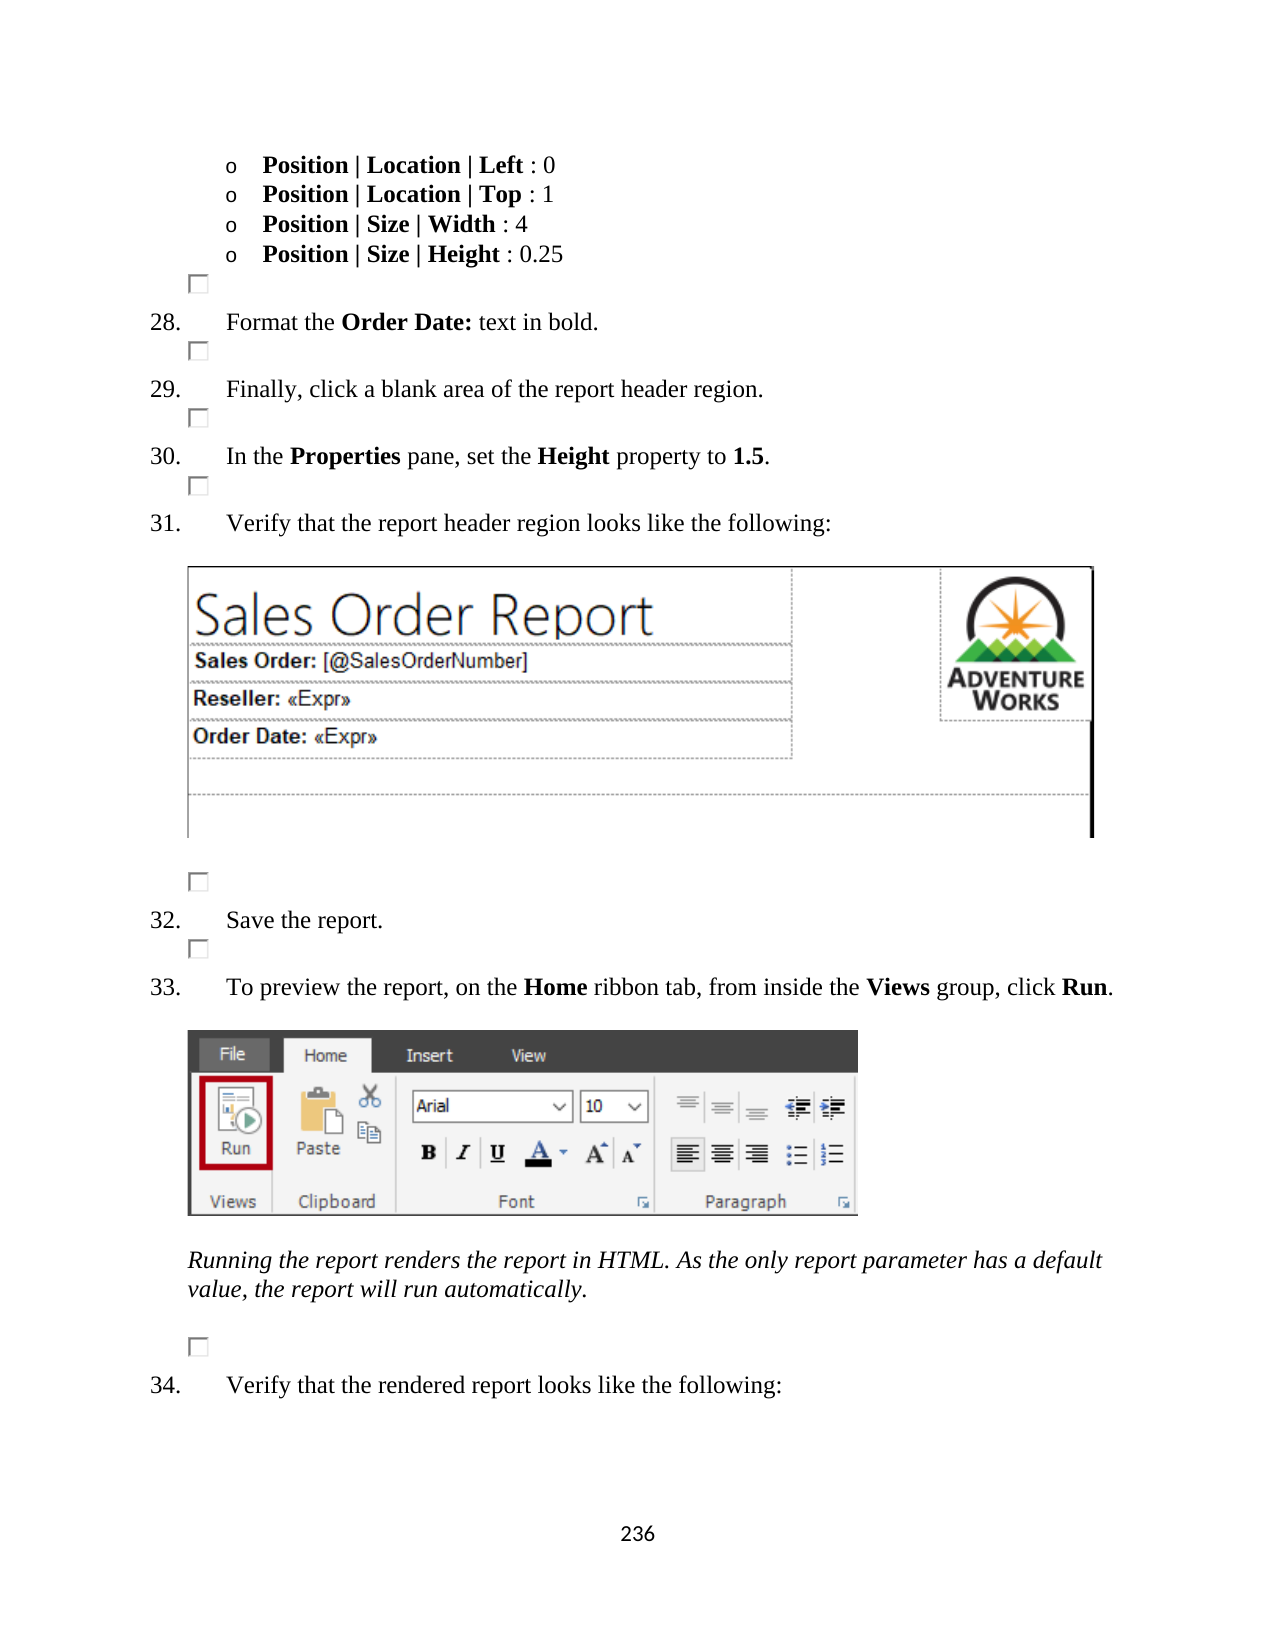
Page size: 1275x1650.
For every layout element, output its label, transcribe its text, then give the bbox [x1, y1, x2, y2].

list Save the report. [150, 866, 1162, 933]
picture [187, 566, 1095, 838]
list Position | Location | Top : 1 [225, 179, 1162, 209]
list Format the Order Date: text in bold. [150, 268, 1162, 336]
list Position | Size | Width : 4 [225, 209, 1162, 239]
list Verify that the rendered report looks like the following: [150, 1332, 1162, 1399]
list Verify that the report header region looks like the following: [150, 470, 1162, 537]
list Finally, click a blank area of the report header region. [150, 336, 1162, 403]
list Position | Location | Left : 0 [225, 150, 1162, 179]
list To preview the report, on the Home ribbon tab, from inside the Views group, click Run. [150, 933, 1162, 1001]
list In the Properties pane, set the Height property to 1.5. [150, 403, 1162, 470]
picture [187, 1030, 858, 1216]
list Position | Size | Height : 0.25 [225, 239, 1162, 268]
text Running the report renders the report in HTML. As the only report parameter has a default value, the report will run automatically. [187, 1245, 1162, 1302]
